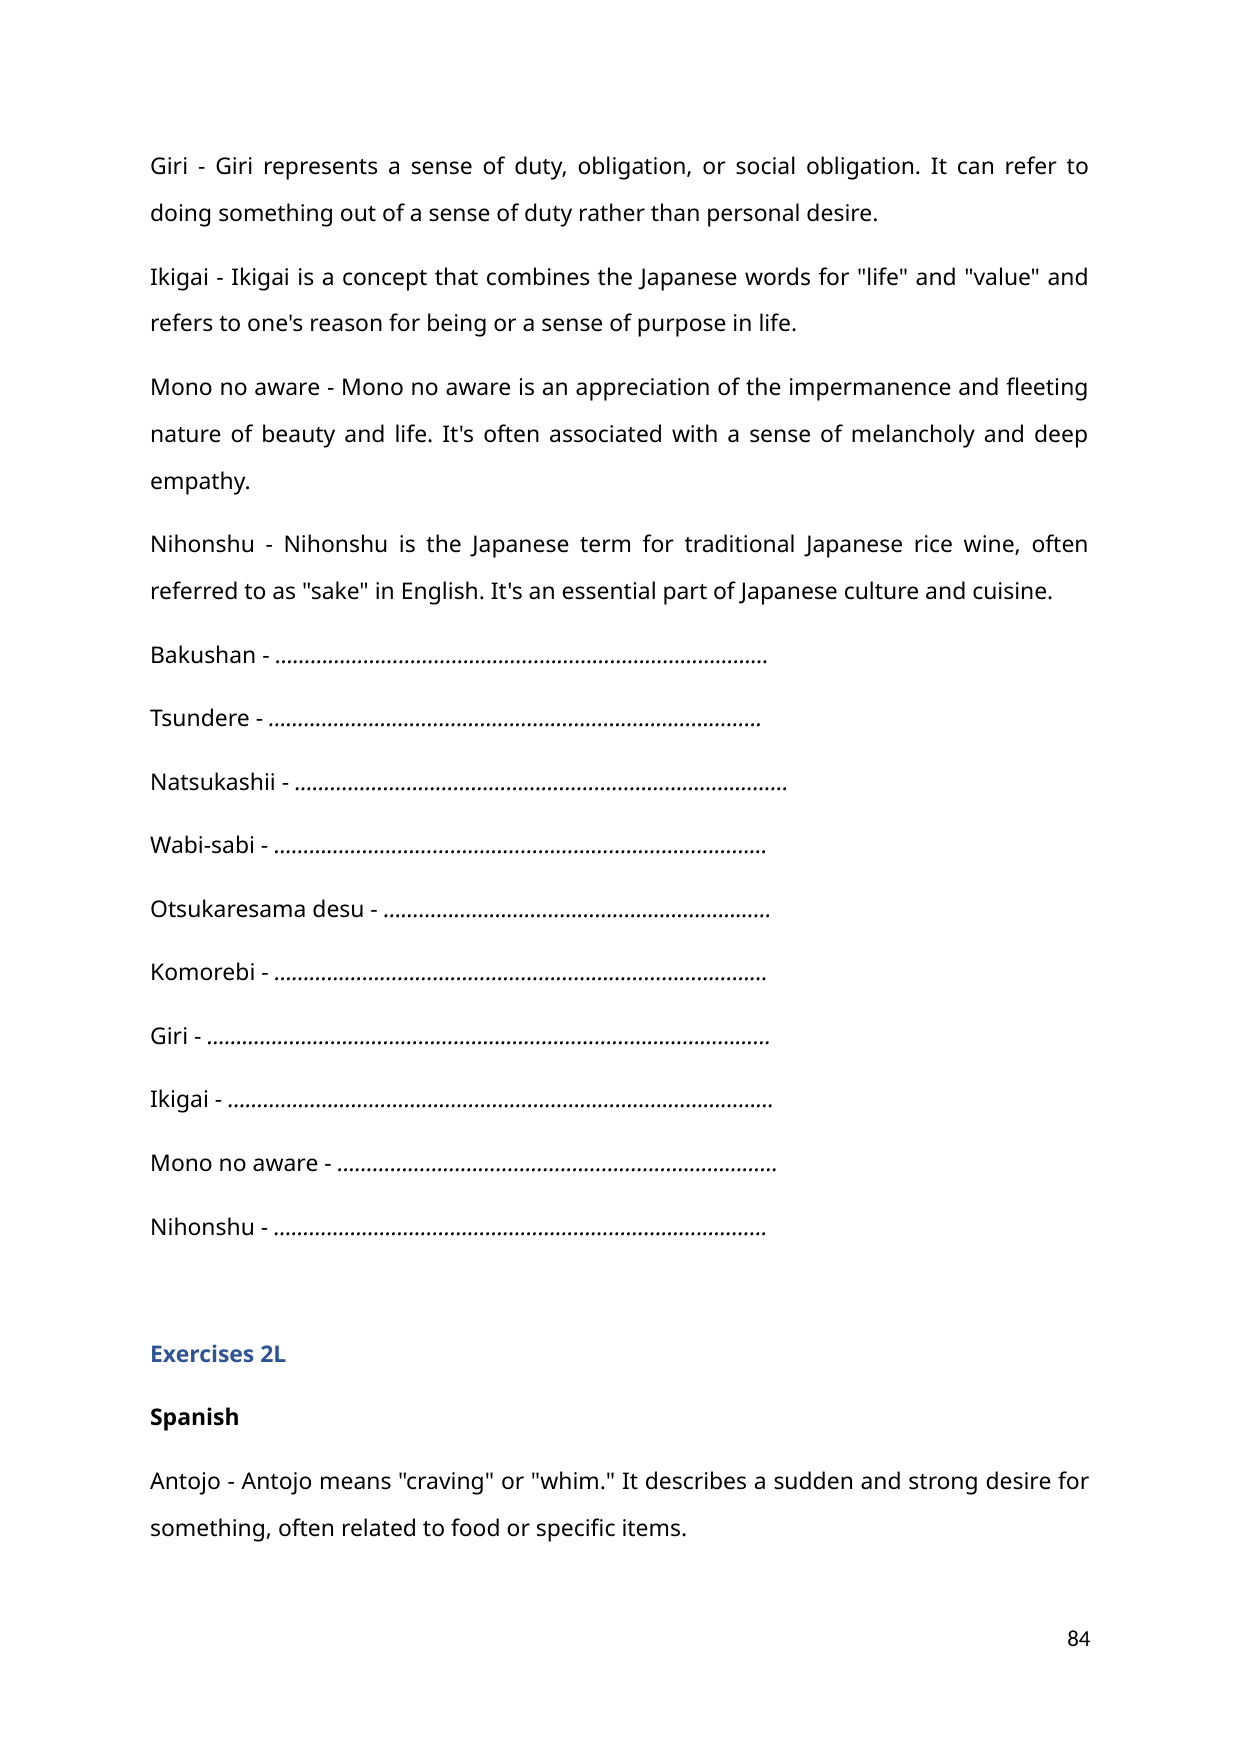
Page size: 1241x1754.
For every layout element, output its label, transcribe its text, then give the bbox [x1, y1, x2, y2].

text Ikigai - ………………………………………………………………………………… [150, 1083, 1090, 1114]
text Giri - Giri represents a sense of duty, obligation, or social obligation. It can refer to doing something out of a sense of duty rather than personal desire. [150, 150, 1090, 228]
text Natsukashii - ………………………………………………………………………… [150, 766, 1090, 797]
text Komorebi - ………………………………………………………………………… [150, 956, 1090, 987]
text Nihonshu - ………………………………………………………………………… [150, 1210, 1090, 1242]
text Ikigai - Ikigai is a concept that combines the Japanese words for "life" and "value" and refers to one's reason for being or a sense of purpose in life. [150, 260, 1090, 338]
text Mono no aware - ………………………………………………………………… [150, 1147, 1090, 1178]
text Mono no aware - Mono no aware is an appreciation of the impermanence and fleeting nature of beauty and life. It's often associated with a sense of melancholy and deep empathy. [150, 371, 1090, 496]
text Exercises 2L [150, 1337, 1090, 1369]
text Nihonshu - Nihonshu is the Japanese term for traditional Japanese rice wine, often referred to as "sake" in English. It's an essential part of Japanese culture and cuisine. [150, 528, 1090, 606]
text Giri - …………………………………………………………………………………… [150, 1020, 1090, 1051]
text Bakushan - ………………………………………………………………………… [150, 638, 1090, 670]
text Tsundere - ………………………………………………………………………… [150, 702, 1090, 733]
text Wabi-sabi - ………………………………………………………………………… [150, 829, 1090, 860]
text Otsukaresama desu - ………………………………………………………… [150, 893, 1090, 924]
text Spanish [150, 1401, 1090, 1432]
text Antojo - Antojo means "craving" or "whim." It describes a sudden and strong desire for something, often related to food or specific items. [150, 1464, 1090, 1543]
